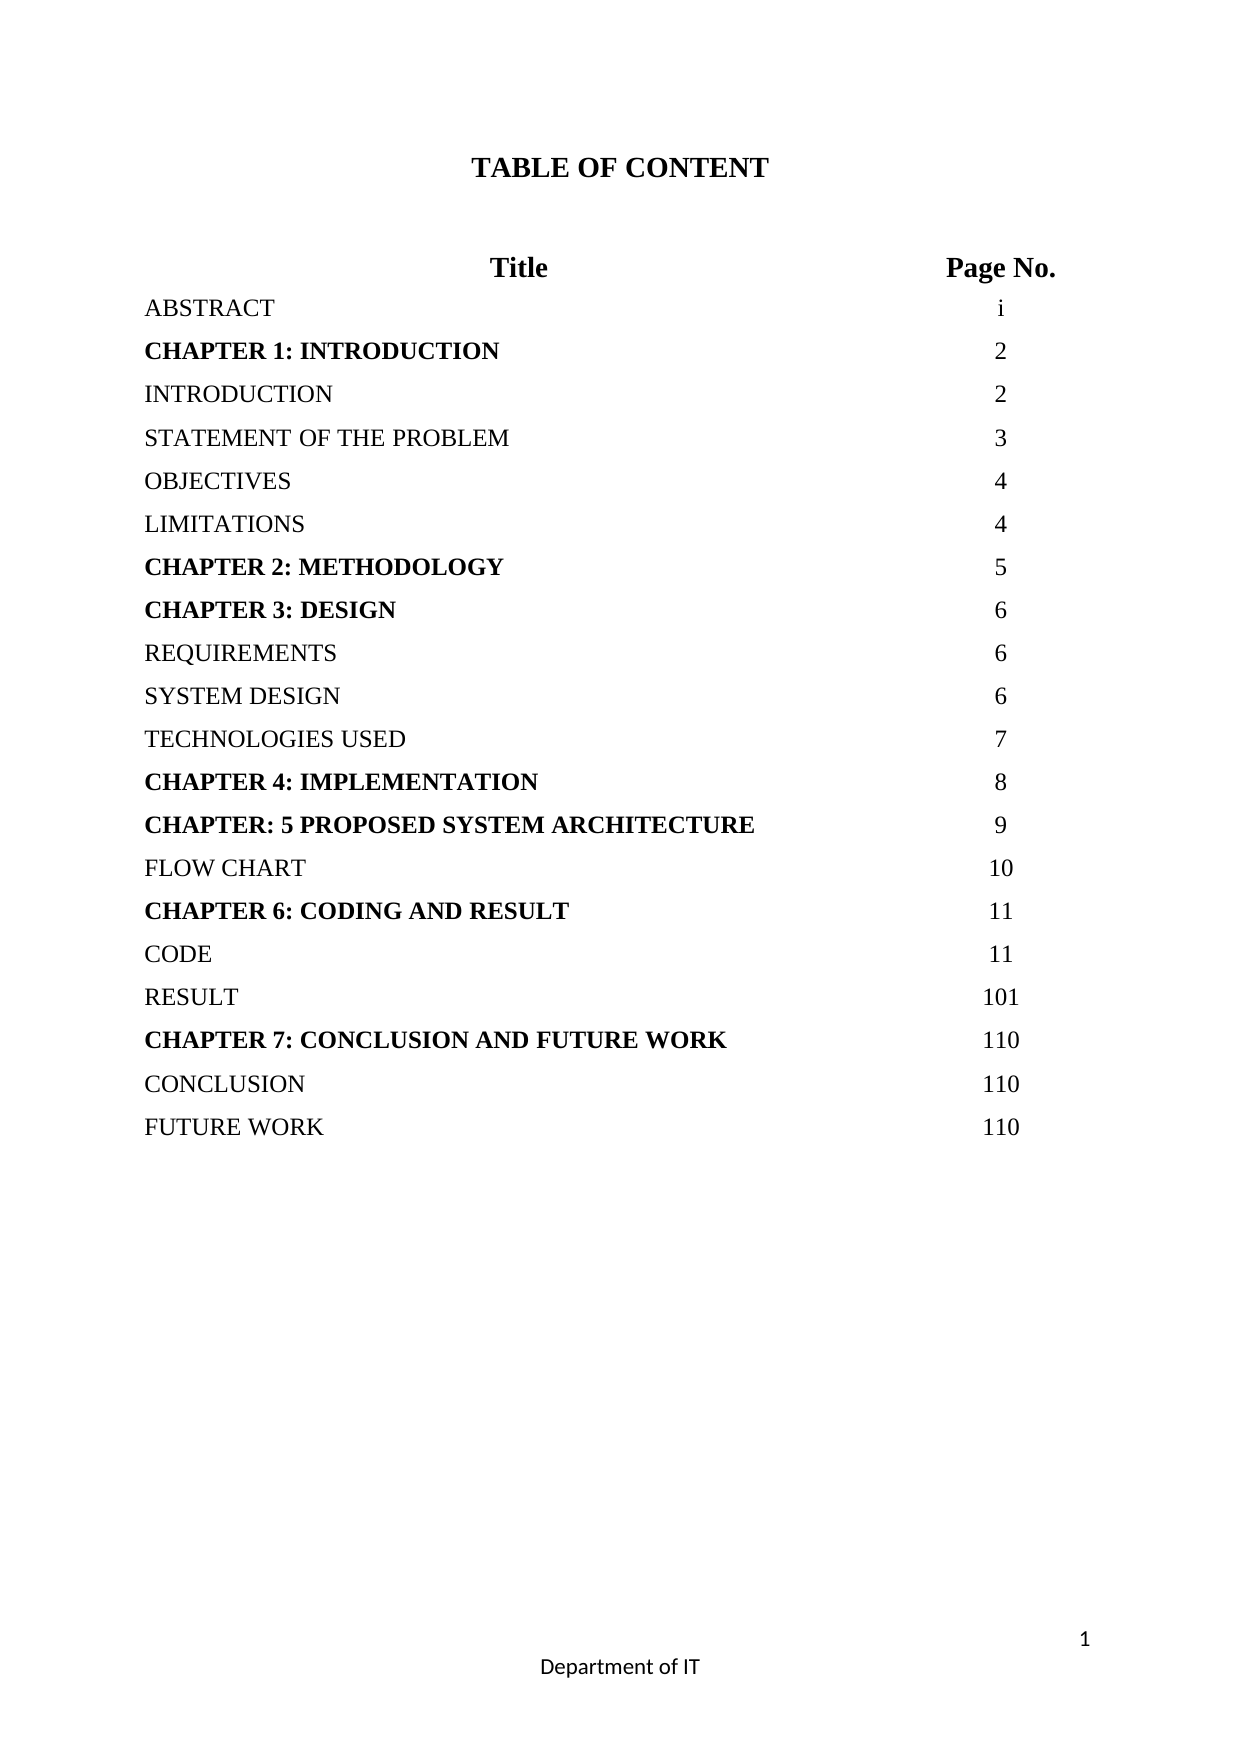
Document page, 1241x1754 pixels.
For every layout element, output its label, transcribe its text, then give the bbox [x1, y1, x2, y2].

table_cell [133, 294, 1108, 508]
text TABLE OF CONTENT [150, 150, 1090, 183]
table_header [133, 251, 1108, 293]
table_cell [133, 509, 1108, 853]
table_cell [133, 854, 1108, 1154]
